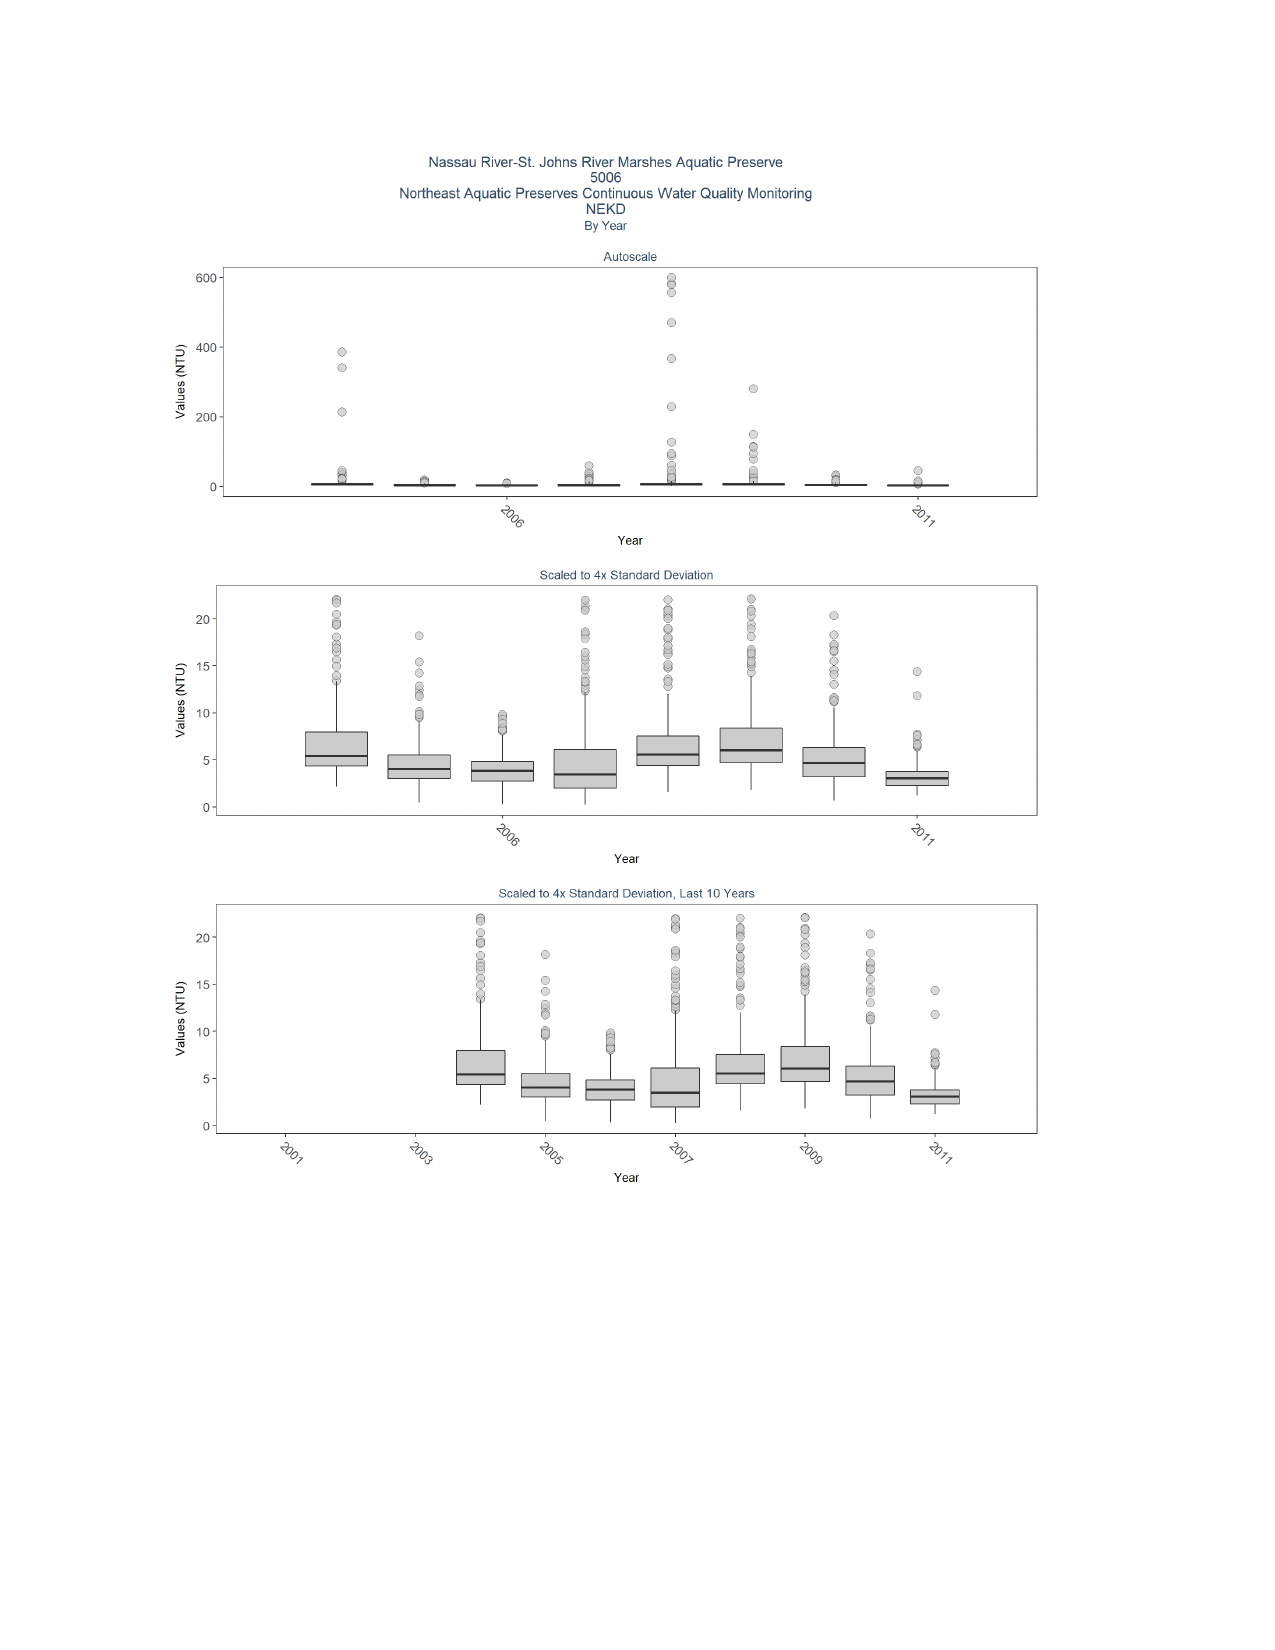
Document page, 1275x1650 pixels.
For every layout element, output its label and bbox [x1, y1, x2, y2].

picture [168, 150, 1044, 1200]
